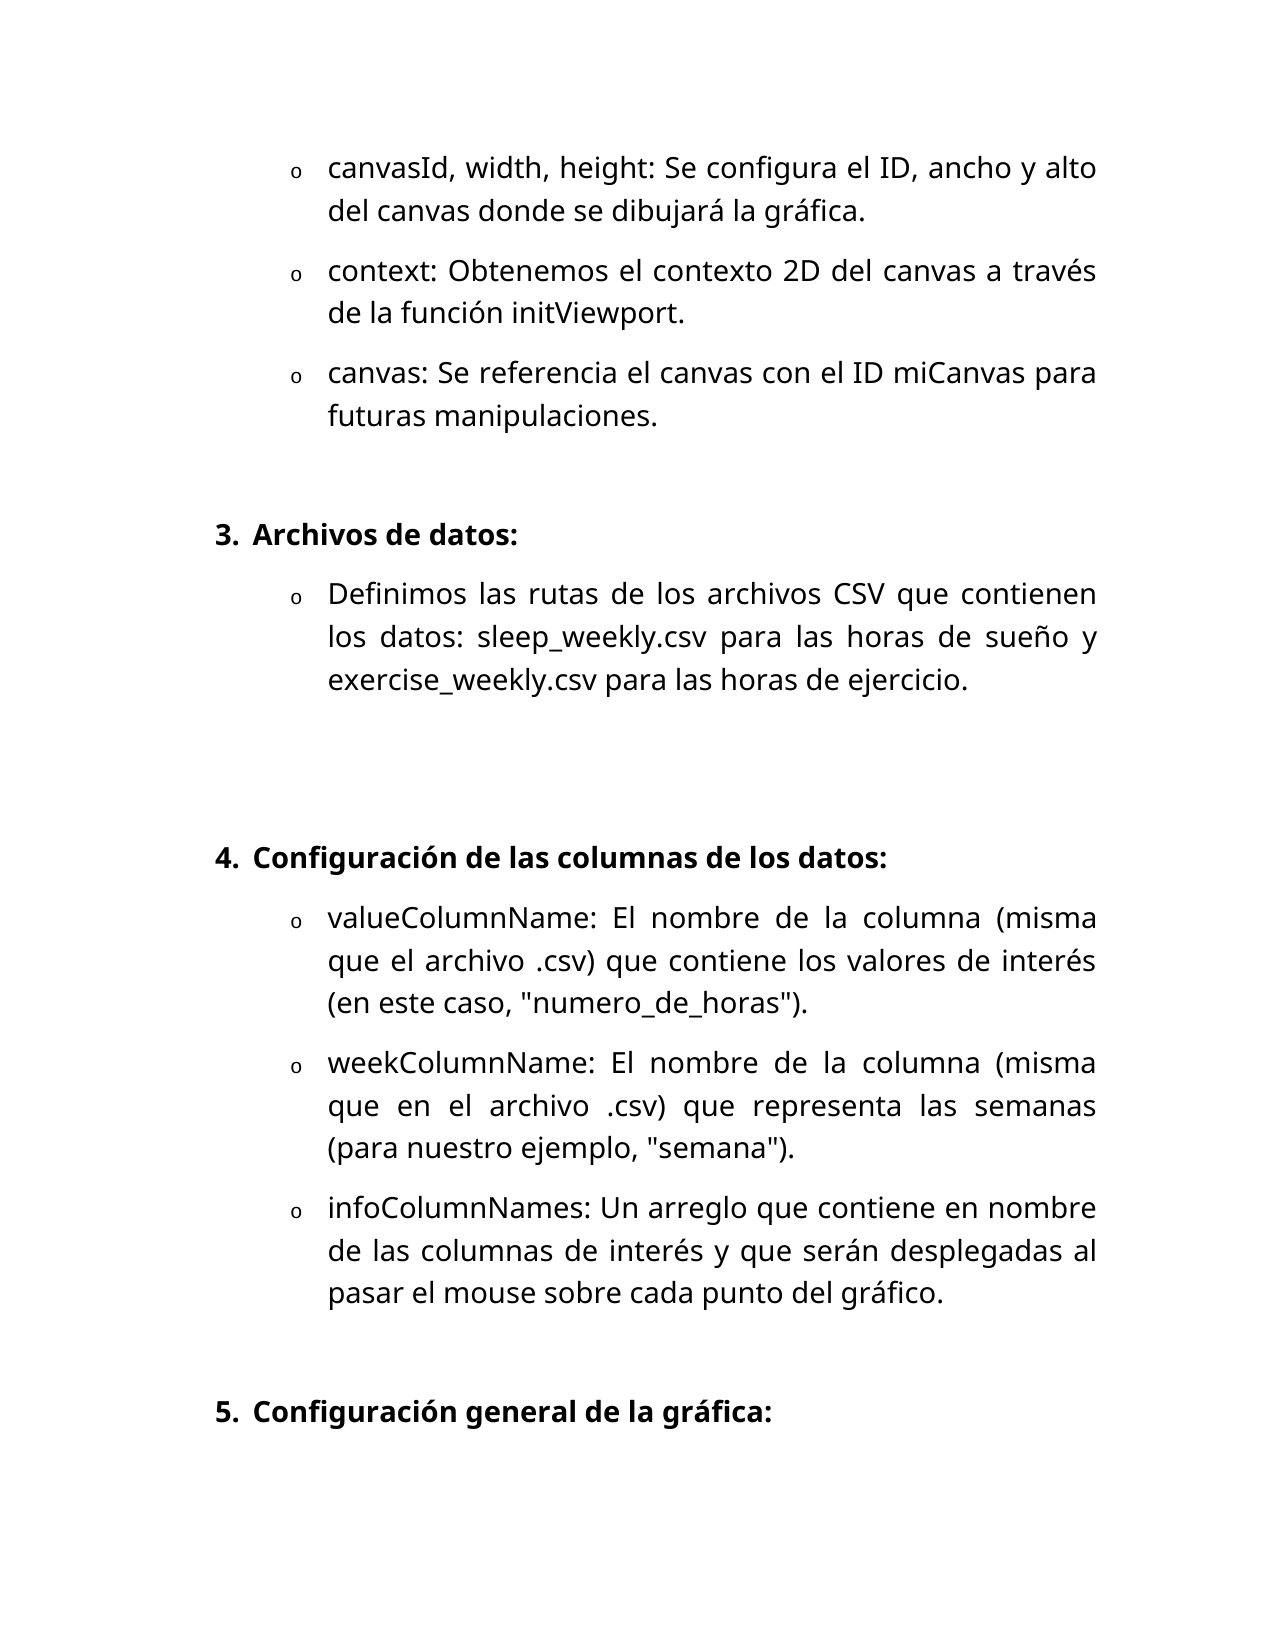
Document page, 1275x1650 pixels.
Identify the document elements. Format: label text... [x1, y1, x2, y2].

list valueColumnName: El nombre de la columna (misma que el archivo .csv) que contiene los valores de interés (en este caso, "numero_de_horas"). [290, 897, 1098, 1022]
list canvasId, width, height: Se configura el ID, ancho y alto del canvas donde se dibujará la gráfica. [290, 148, 1098, 230]
list canvas: Se referencia el canvas con el ID miCanvas para futuras manipulaciones. [290, 352, 1098, 435]
list context: Obtenemos el contexto 2D del canvas a través de la función initViewport. [290, 250, 1098, 332]
list Configuración de las columnas de los datos: [215, 837, 1098, 877]
list Definimos las rutas de los archivos CSV que contienen los datos: sleep_weekly.csv para las horas de sueño y exercise_weekly.csv para las horas de ejercicio. [290, 573, 1098, 699]
list infoColumnNames: Un arreglo que contiene en nombre de las columnas de interés y que serán desplegadas al pasar el mouse sobre cada punto del gráfico. [290, 1187, 1098, 1312]
list Archivos de datos: [215, 514, 1098, 554]
list Configuración general de la gráfica: [215, 1392, 1098, 1431]
list weekColumnName: El nombre de la columna (misma que en el archivo .csv) que representa las semanas (para nuestro ejemplo, "semana"). [290, 1042, 1098, 1167]
